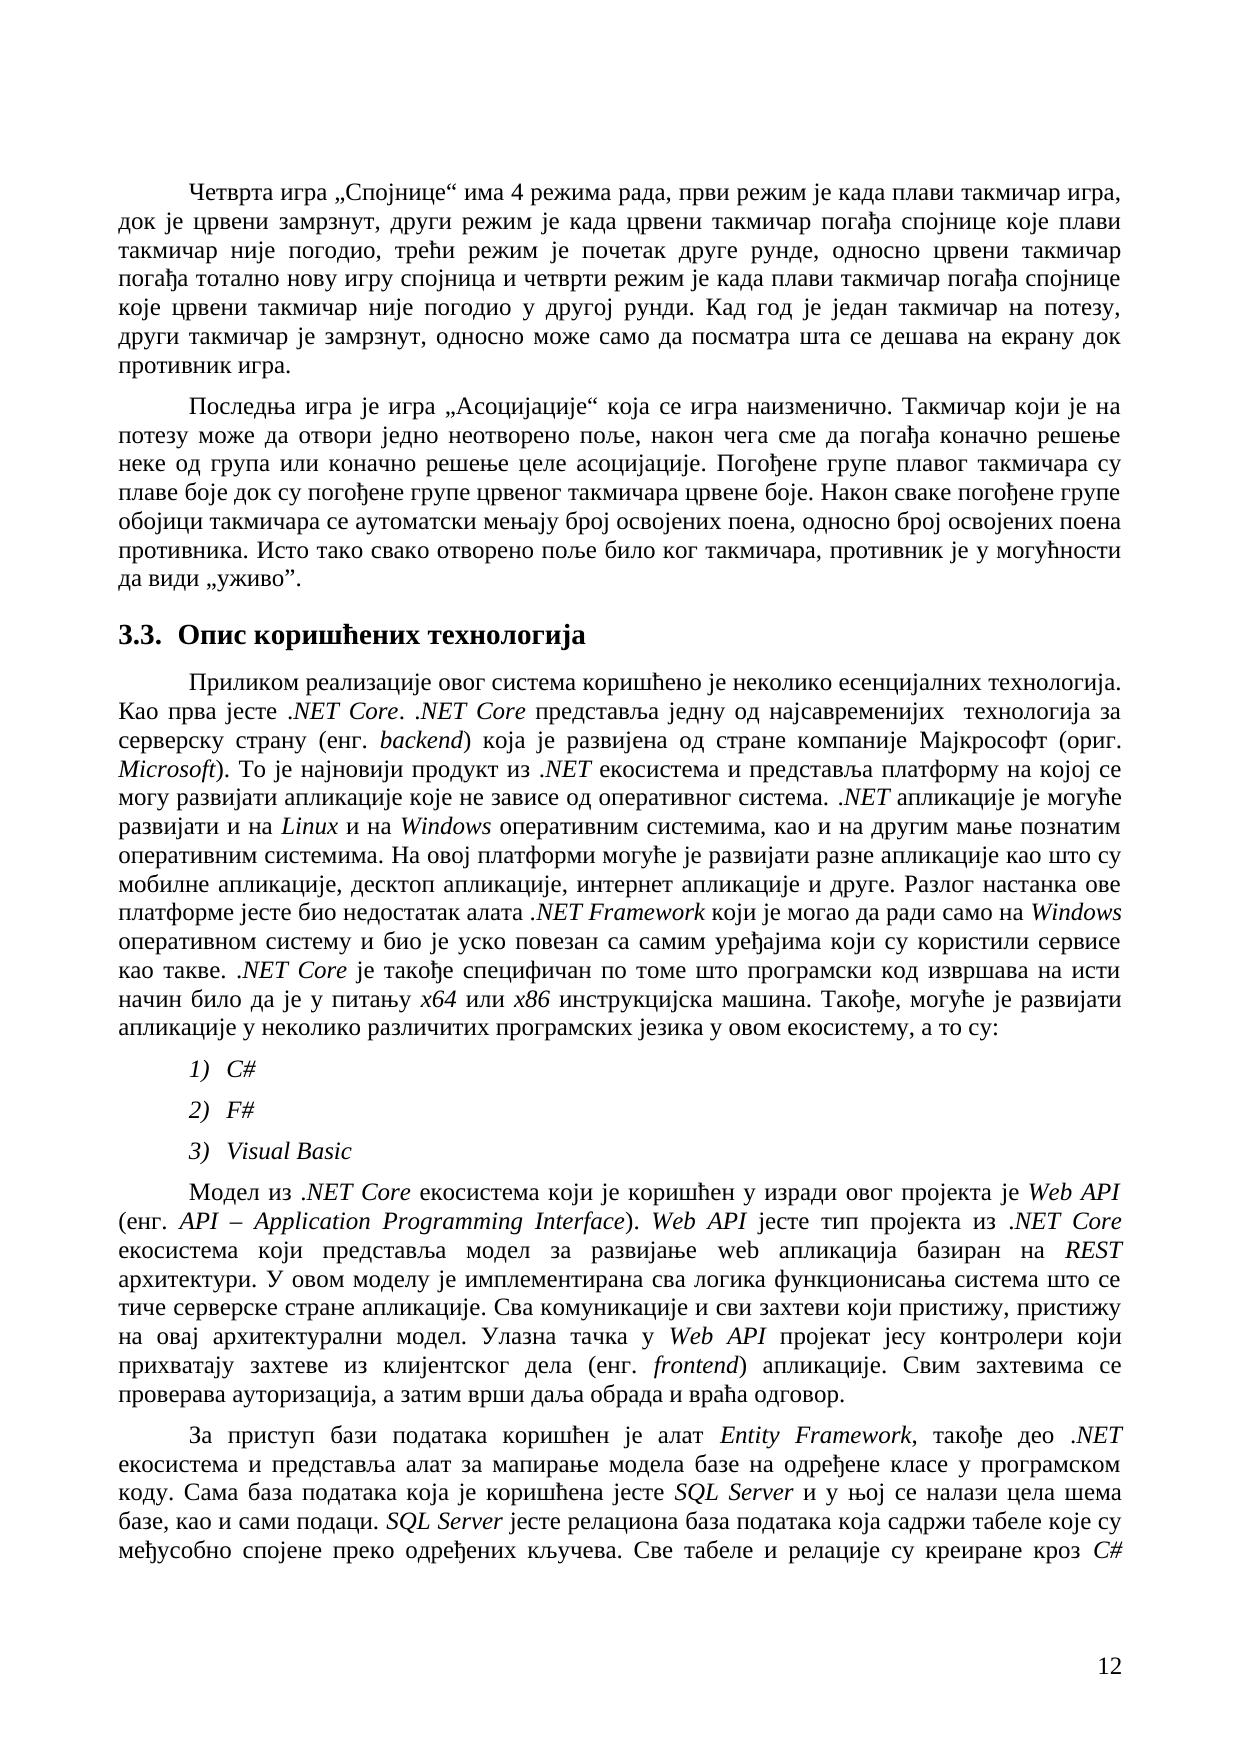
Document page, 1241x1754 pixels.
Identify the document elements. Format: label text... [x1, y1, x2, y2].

list Visual Basic [189, 1136, 1122, 1165]
text Приликом реализације овог система коришћено је неколико есенцијалних технологија. Као прва јесте .NET Core. .NET Core представља једну од најсавременијих технологија за серверску страну (енг. backend) која је развијена од стране компаније Мајкрософт (ориг. Microsoft). То је најновији продукт из .NET екосистема и представља платформу на којој се могу развијати апликације које не зависе од оперативног система. .NET апликације је могуће развијати и на Linux и на Windows оперативним системима, као и на другим мање познатим оперативним системима. На овој платформи могуће је развијати разне апликације као што су мобилне апликације, десктоп апликације, интернет апликације и друге. Разлог настанка ове платформе јесте био недостатак алата .NET Framework који је могао да ради само на Windows оперативном систему и био је уско повезан са самим уређајима који су користили сервисе као такве. .NET Core је такође специфичан по томе што програмски код извршава на исти начин било да је у питању х64 или х86 инструкцијска машина. Такође, могуће је развијати апликације у неколико различитих програмских језика у овом екосистему, а то су: [118, 667, 1122, 1041]
list F# [189, 1095, 1122, 1124]
text Четврта игра „Спојнице“ има 4 режима рада, први режим је када плави такмичар игра, док је црвени замрзнут, други режим је када црвени такмичар погађа спојнице које плави такмичар није погодио, трећи режим је почетак друге рунде, односно црвени такмичар погађа тотално нову игру спојница и четврти режим је када плави такмичар погађа спојнице које црвени такмичар није погодио у другој рунди. Кад год је један такмичар на потезу, други такмичар је замрзнут, односно може само да посматра шта се дешава на екрану док противник игра. [118, 177, 1122, 378]
text Модел из .NET Core екосистема који је коришћен у изради овог пројекта je Web API (енг. API – Application Programming Interface). Web API јесте тип пројекта из .NET Core екосистема који представља модел за развијање web апликација базиран на REST архитектури. У овом моделу је имплементирана сва логика функционисања система што се тиче серверске стране апликације. Сва комуникације и сви захтеви који пристижу, пристижу на овај архитектурални модел. Улазна тачка у Web API пројекат јесу контролери који прихватају захтеве из клијентског дела (енг. frontend) апликације. Свим захтевима се проверава ауторизација, а затим врши даља обрада и враћа одговор. [118, 1177, 1122, 1407]
text Опис коришћених технологија [118, 617, 1122, 651]
text Последња игра је игра „Асоцијације“ која се игра наизменично. Такмичар који је на потезу може да отвори једно неотворено поље, након чега сме да погађа коначно решење неке од група или коначно решење целе асоцијације. Погођене групе плавог такмичара су плаве боје док су погођене групе црвеног такмичара црвене боје. Након сваке погођене групе обојици такмичара се аутоматски мењају број освојених поена, односно број освојених поена противника. Исто тако свако отворено поље било ког такмичара, противник је у могућности да види „уживо”. [118, 391, 1122, 592]
list C# [189, 1054, 1122, 1082]
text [118, 1420, 1122, 1564]
